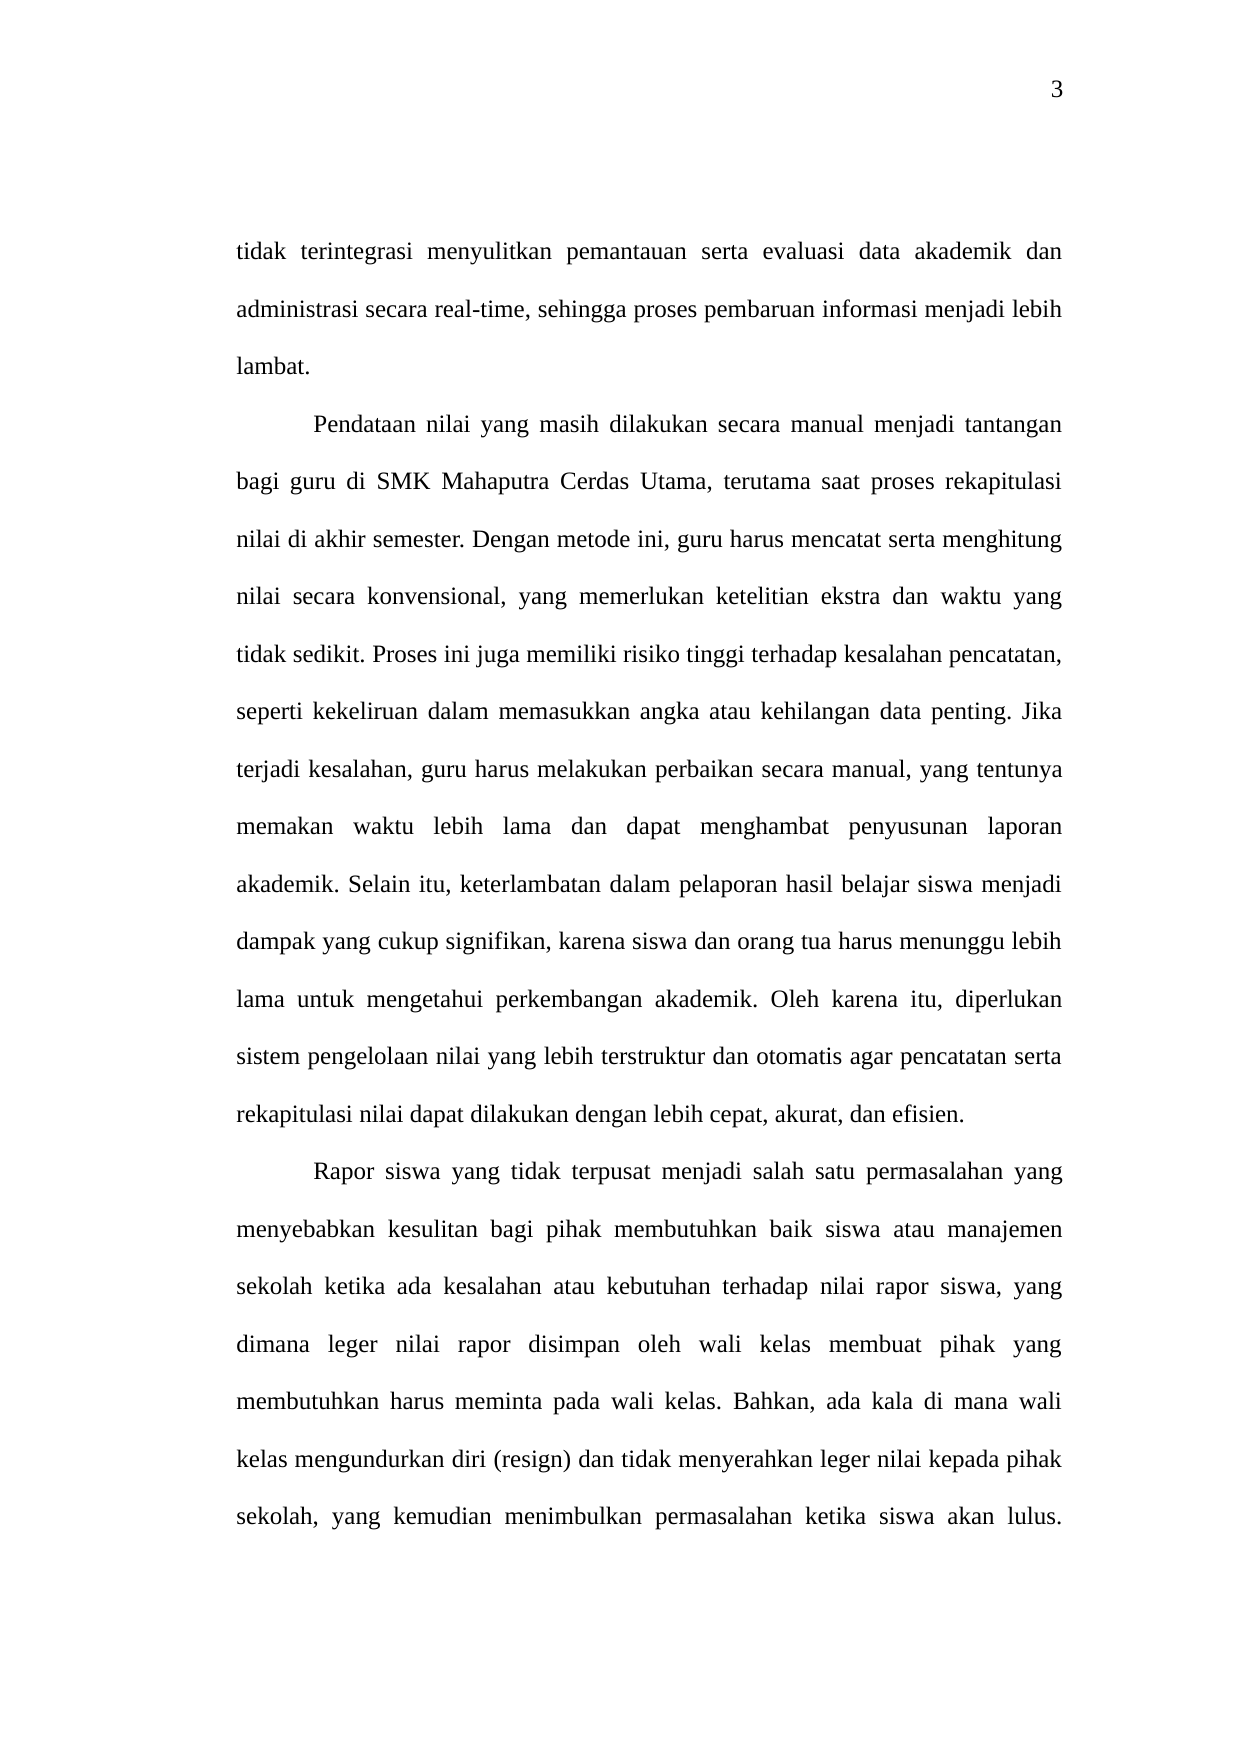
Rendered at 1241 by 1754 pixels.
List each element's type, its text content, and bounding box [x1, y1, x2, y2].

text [236, 236, 1063, 380]
text Pendataan nilai yang masih dilakukan secara manual menjadi tantangan bagi guru di SMK Mahaputra Cerdas Utama, terutama saat proses rekapitulasi nilai di akhir semester. Dengan metode ini, guru harus mencatat serta menghitung nilai secara konvensional, yang memerlukan ketelitian ekstra dan waktu yang tidak sedikit. Proses ini juga memiliki risiko tinggi terhadap kesalahan pencatatan, seperti kekeliruan dalam memasukkan angka atau kehilangan data penting. Jika terjadi kesalahan, guru harus melakukan perbaikan secara manual, yang tentunya memakan waktu lebih lama dan dapat menghambat penyusunan laporan akademik. Selain itu, keterlambatan dalam pelaporan hasil belajar siswa menjadi dampak yang cukup signifikan, karena siswa dan orang tua harus menunggu lebih lama untuk mengetahui perkembangan akademik. Oleh karena itu, diperlukan sistem pengelolaan nilai yang lebih terstruktur dan otomatis agar pencatatan serta rekapitulasi nilai dapat dilakukan dengan lebih cepat, akurat, dan efisien. [236, 409, 1063, 1127]
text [236, 1156, 1063, 1530]
